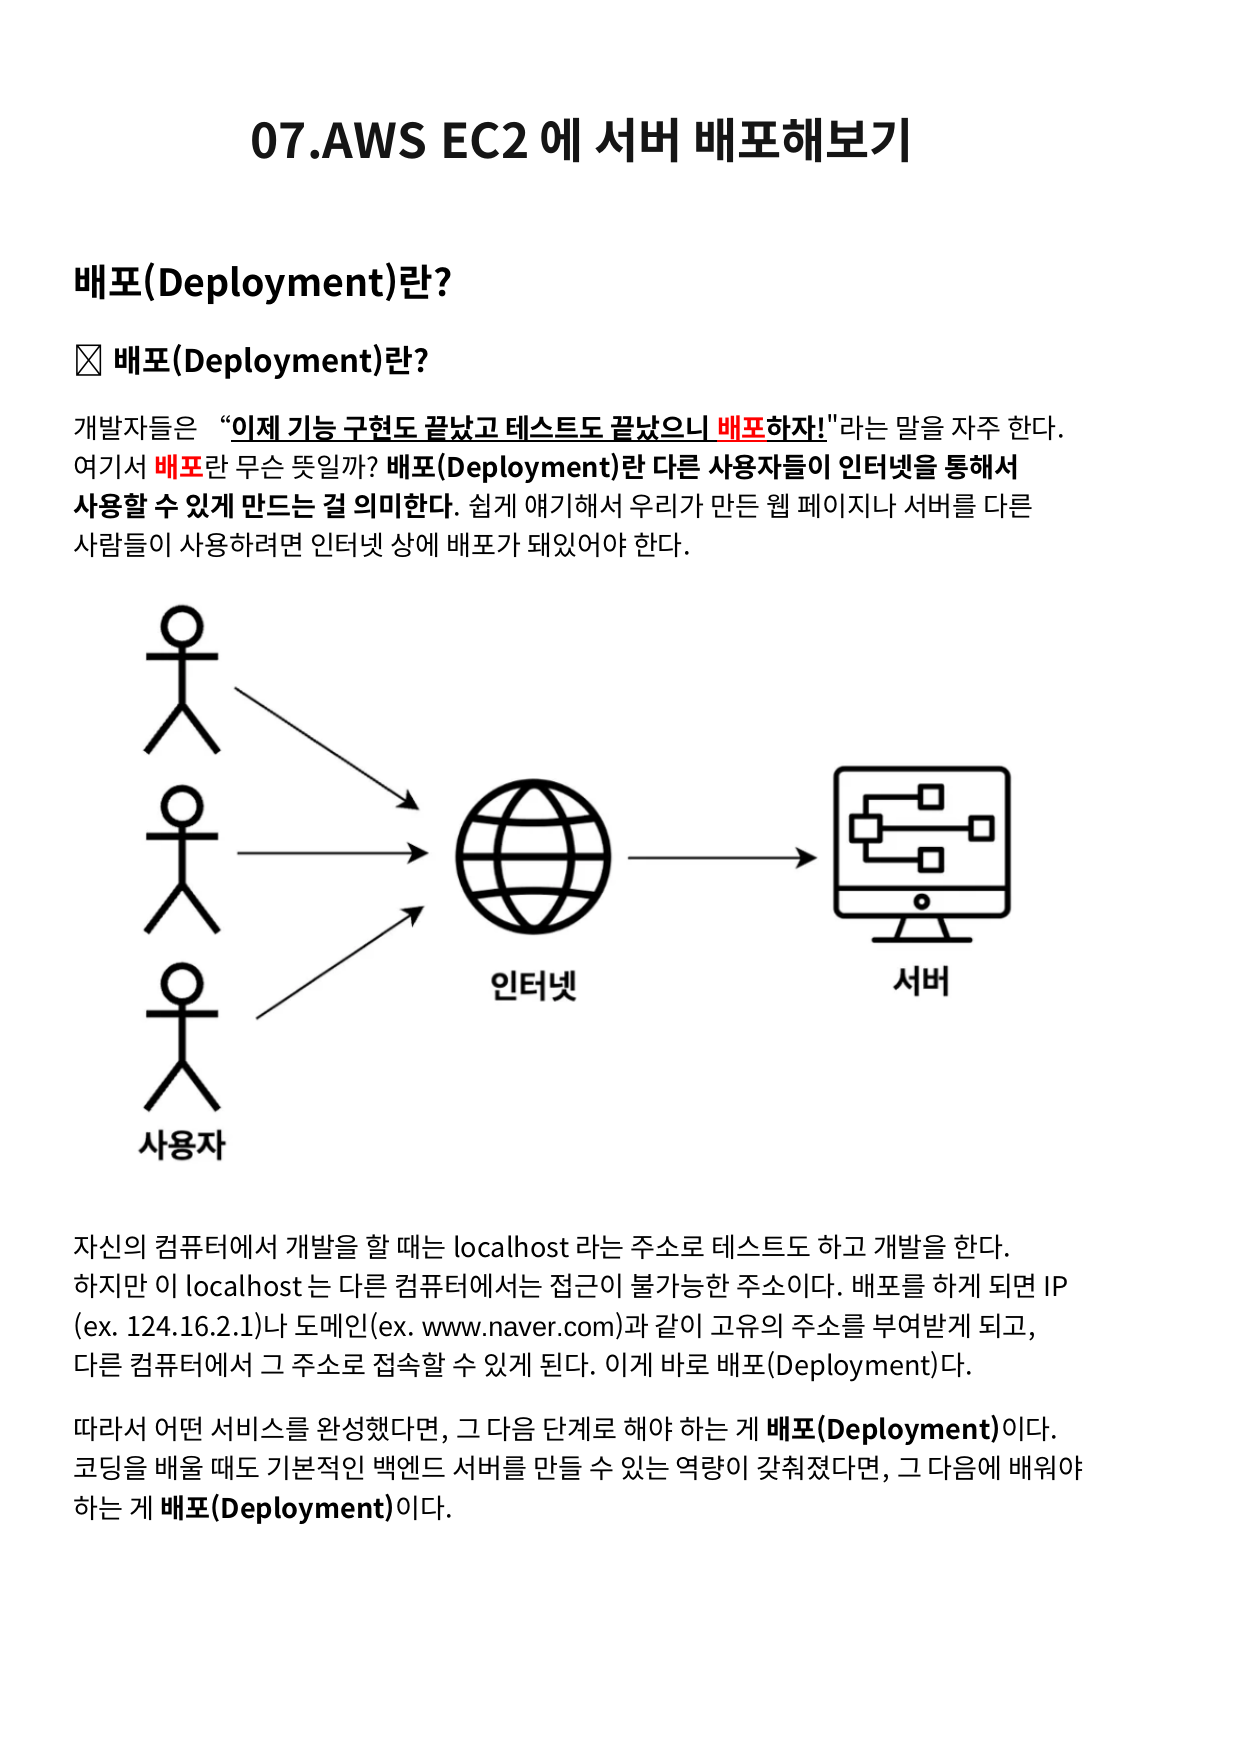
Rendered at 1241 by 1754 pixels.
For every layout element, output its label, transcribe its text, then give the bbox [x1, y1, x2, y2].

picture [73, 563, 1090, 1202]
subtitle 배포(Deployment)란? [74, 253, 1090, 307]
subtitle ✅ 배포(Deployment)란? [74, 336, 1090, 382]
text 자신의 컴퓨터에서 개발을 할 때는 localhost라는 주소로 테스트도 하고 개발을 한다. 하지만 이 localhost는 다른 컴퓨터에서는 접근이 불가능한 주소이다. 배포를 하게 되면 IP(ex. 124.16.2.1)나 도메인(ex. www.naver.com)과 같이 고유의 주소를 부여받게 되고, 다른 컴퓨터에서 그 주소로 접속할 수 있게 된다. 이게 바로 배포(Deployment)다. [74, 1226, 1090, 1383]
text 따라서 어떤 서비스를 완성했다면, 그 다음 단계로 해야 하는 게 배포(Deployment)이다. 코딩을 배울 때도 기본적인 백엔드 서버를 만들 수 있는 역량이 갖춰졌다면, 그 다음에 배워야 하는 게 배포(Deployment)이다. [74, 1408, 1090, 1526]
text 개발자들은 “이제 기능 구현도 끝났고 테스트도 끝났으니 배포하자!"라는 말을 자주 한다. 여기서 배포란 무슨 뜻일까? 배포(Deployment)란 다른 사용자들이 인터넷을 통해서 사용할 수 있게 만드는 걸 의미한다. 쉽게 얘기해서 우리가 만든 웹 페이지나 서버를 다른 사람들이 사용하려면 인터넷 상에 배포가 돼있어야 한다. [74, 407, 1090, 563]
subtitle 07.AWS EC2에 서버 배포해보기 [74, 103, 1090, 173]
